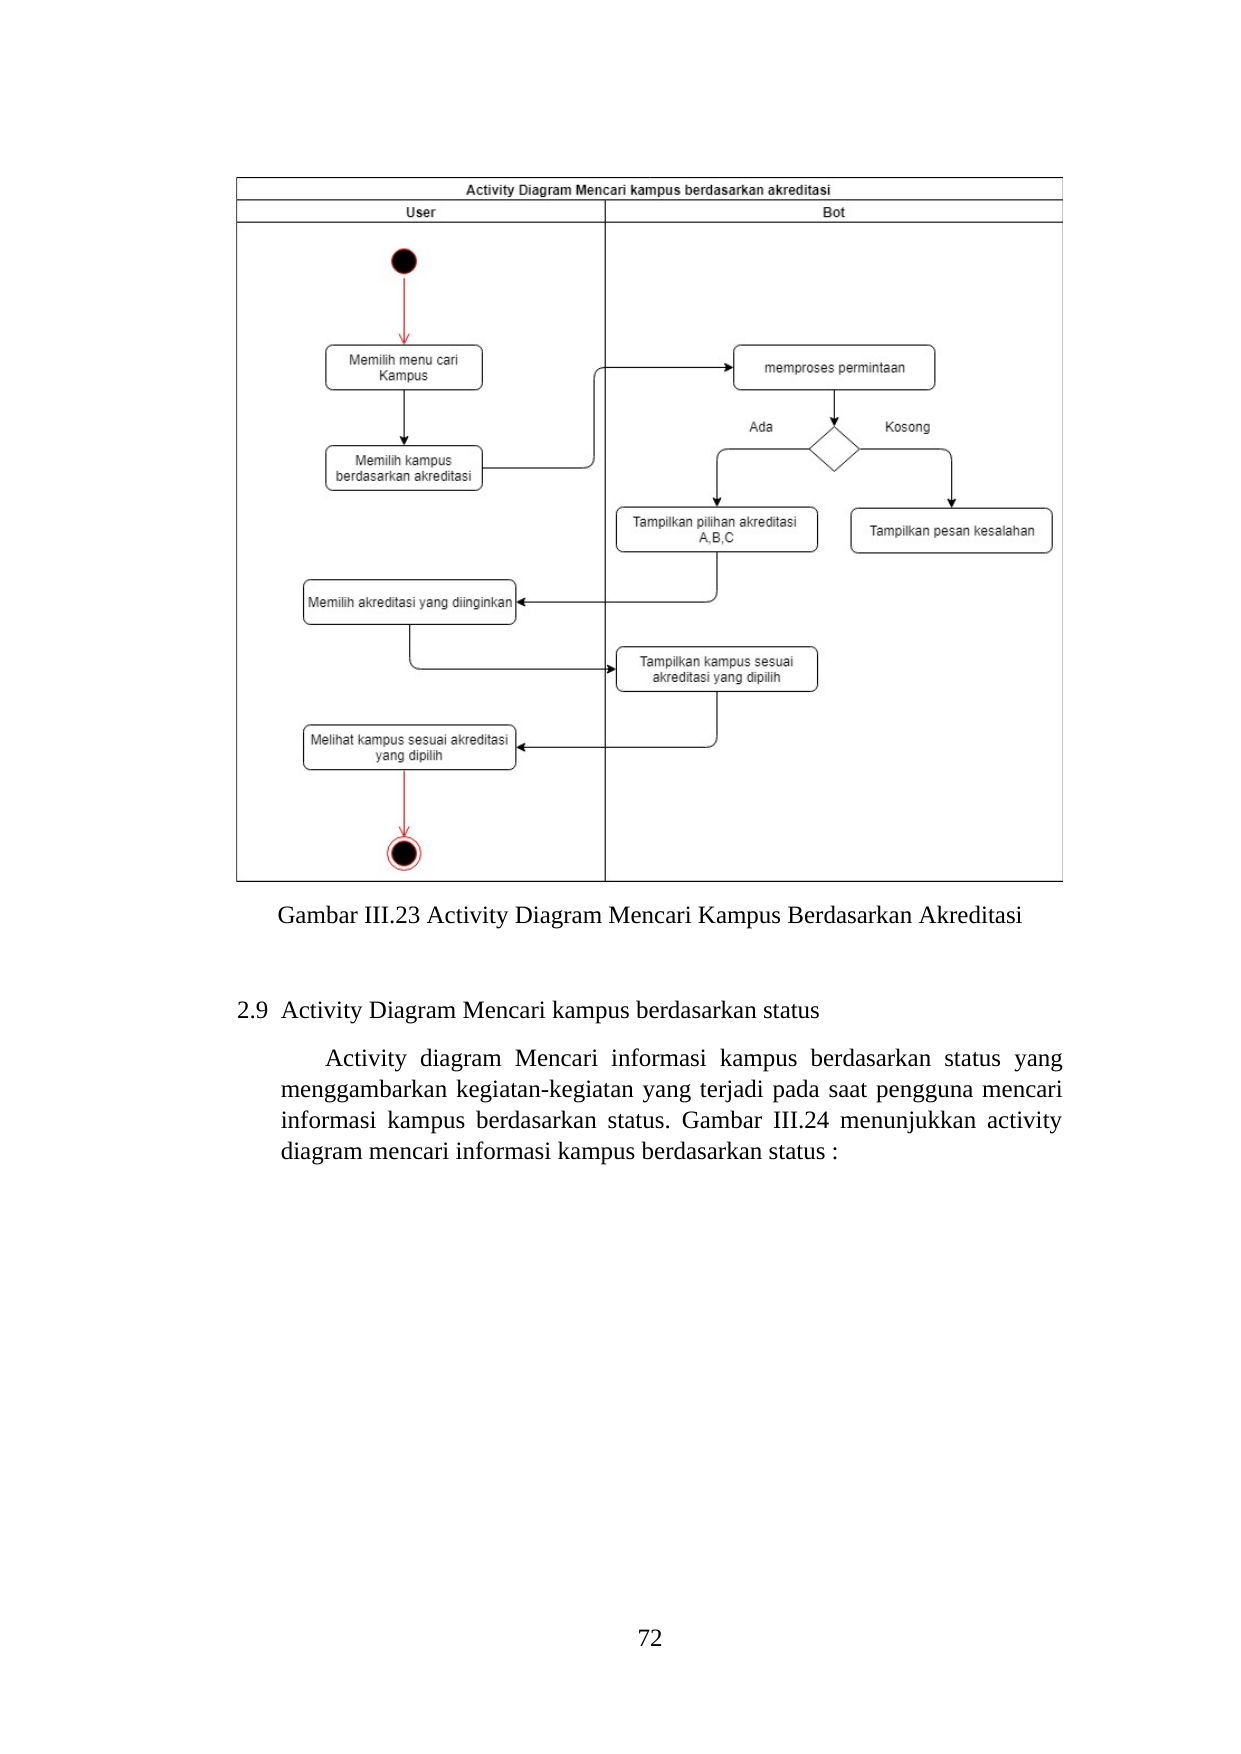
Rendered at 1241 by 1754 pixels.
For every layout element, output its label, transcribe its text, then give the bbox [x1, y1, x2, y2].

list Activity Diagram Mencari kampus berdasarkan status [237, 996, 1063, 1024]
text Gambar III.23 Activity Diagram Mencari Kampus Berdasarkan Akreditasi [237, 900, 1063, 929]
picture [236, 177, 1063, 882]
text Activity diagram Mencari informasi kampus berdasarkan status yang menggambarkan kegiatan-kegiatan yang terjadi pada saat pengguna mencari informasi kampus berdasarkan status. Gambar III.24 menunjukkan activity diagram mencari informasi kampus berdasarkan status : [281, 1043, 1063, 1165]
